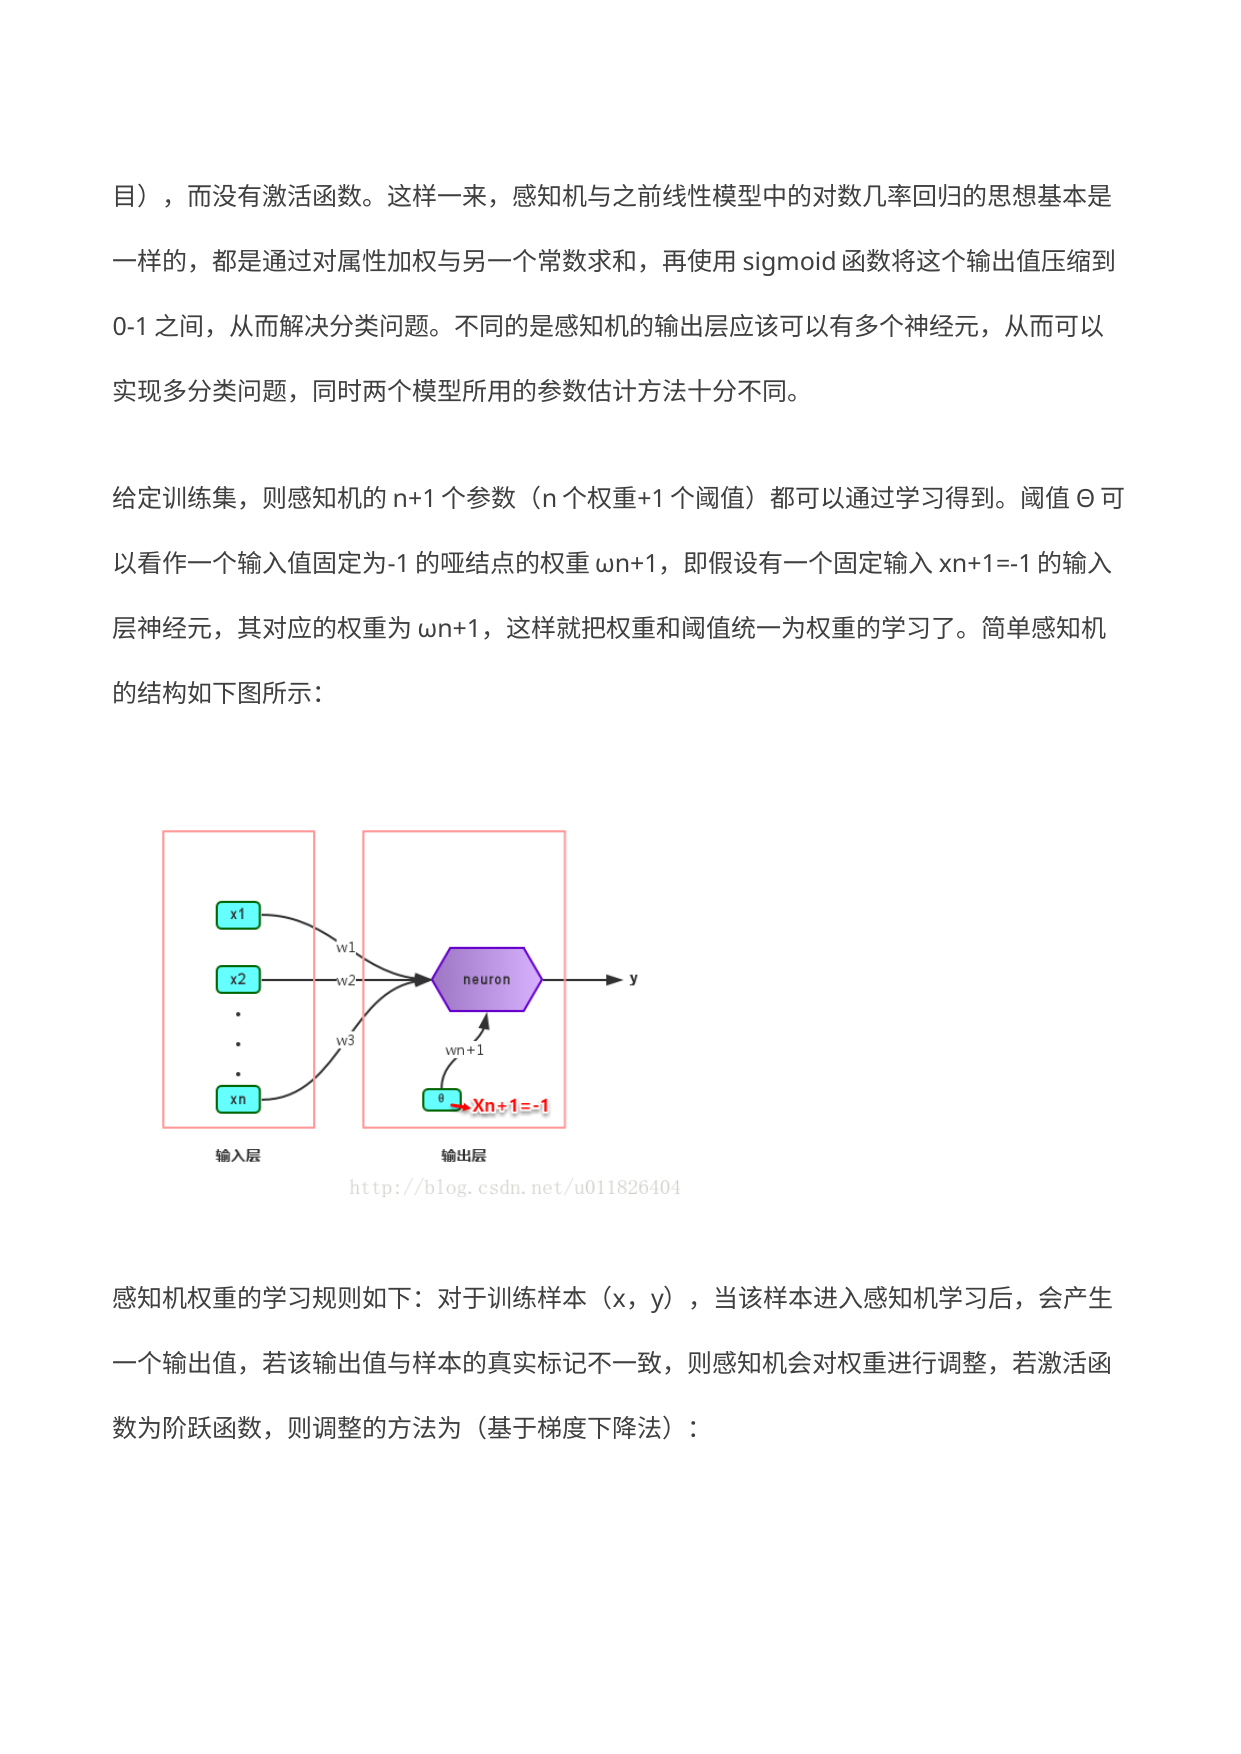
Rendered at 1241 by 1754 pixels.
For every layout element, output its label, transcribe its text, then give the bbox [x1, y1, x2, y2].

picture [112, 780, 694, 1209]
text 感知机权重的学习规则如下：对于训练样本（x，y），当该样本进入感知机学习后，会产生一个输出值，若该输出值与样本的真实标记不一致，则感知机会对权重进行调整，若激活函数为阶跃函数，则调整的方法为（基于梯度下降法）： [112, 1264, 1128, 1459]
text 给定训练集，则感知机的n+1个参数（n个权重+1个阈值）都可以通过学习得到。阈值Θ可以看作一个输入值固定为-1的哑结点的权重ωn+1，即假设有一个固定输入xn+1=-1的输入层神经元，其对应的权重为ωn+1，这样就把权重和阈值统一为权重的学习了。简单感知机的结构如下图所示： [112, 464, 1128, 724]
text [112, 162, 1128, 422]
